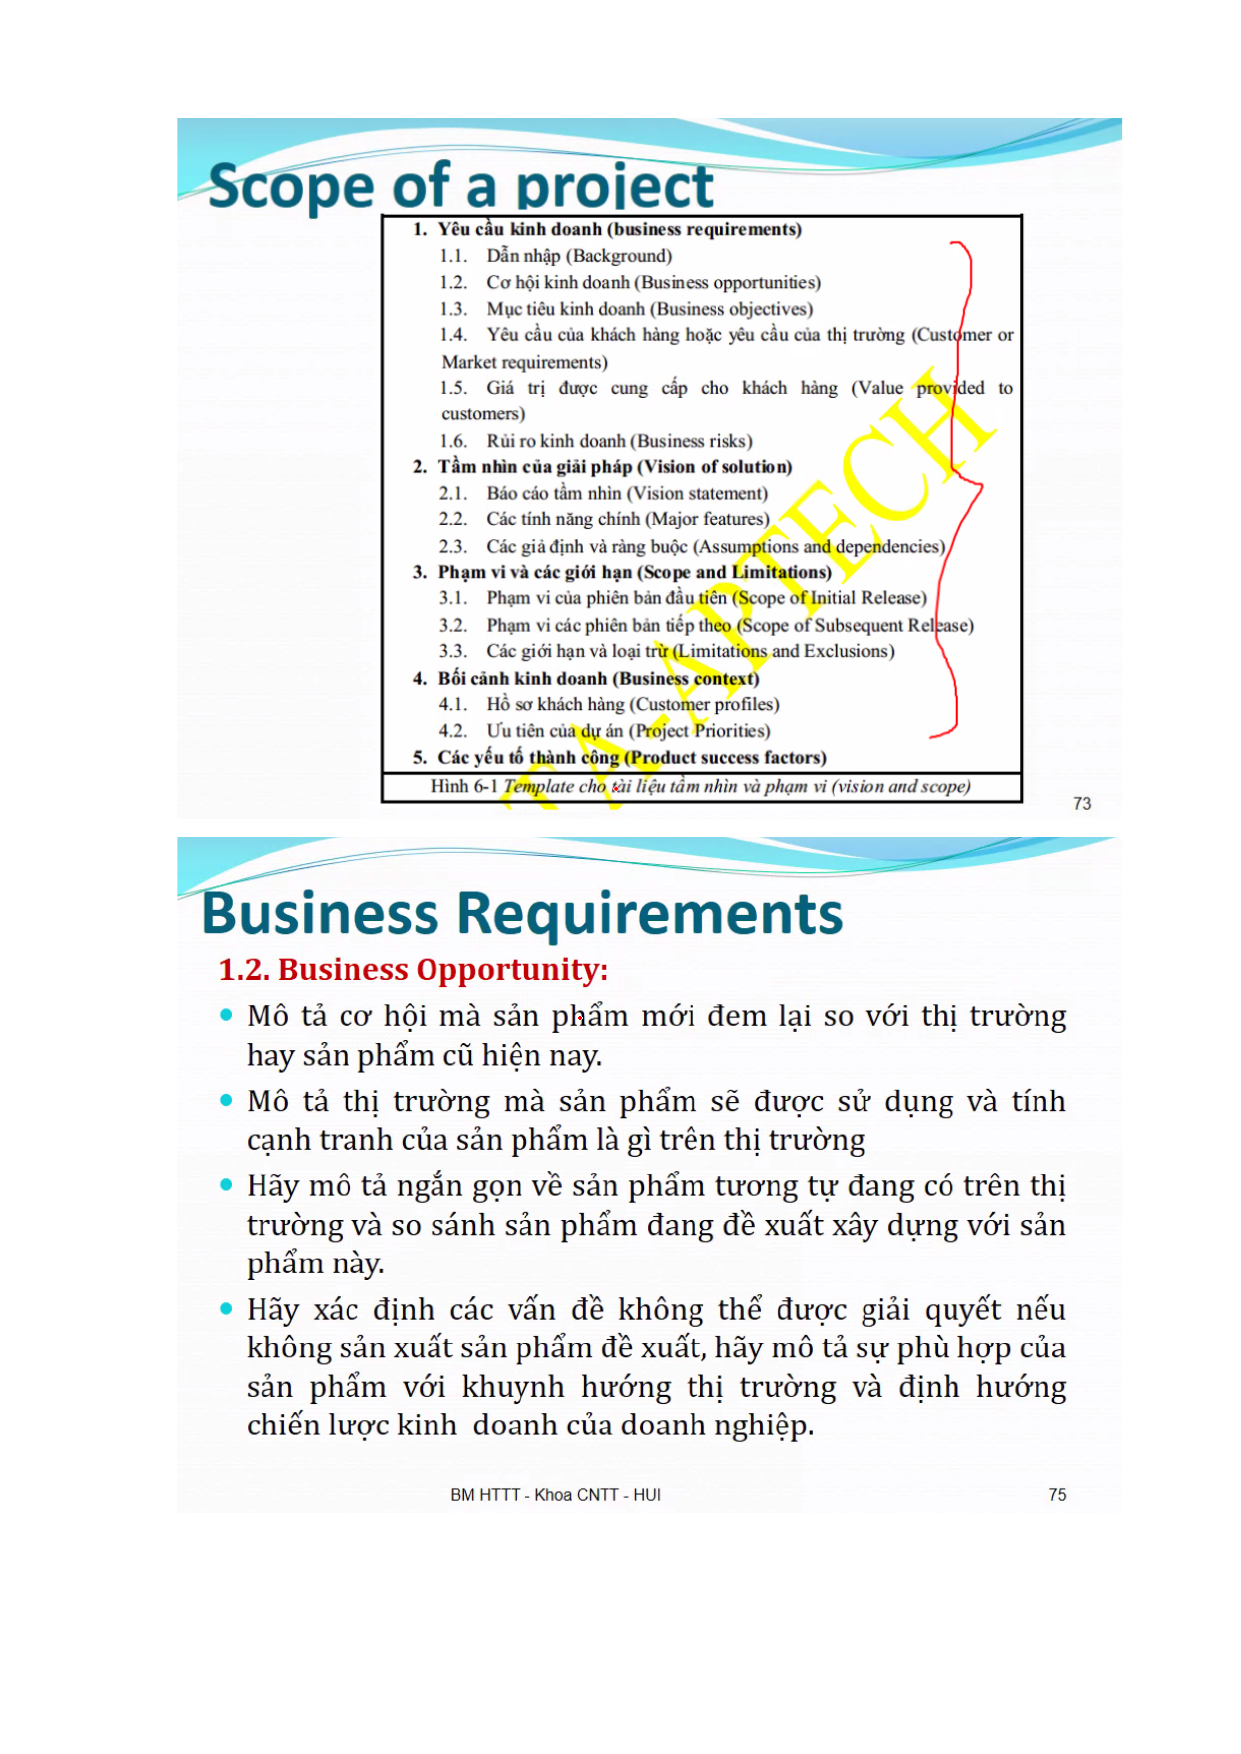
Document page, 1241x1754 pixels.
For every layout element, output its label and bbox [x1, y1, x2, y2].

picture [177, 118, 1123, 819]
picture [177, 837, 1123, 1513]
